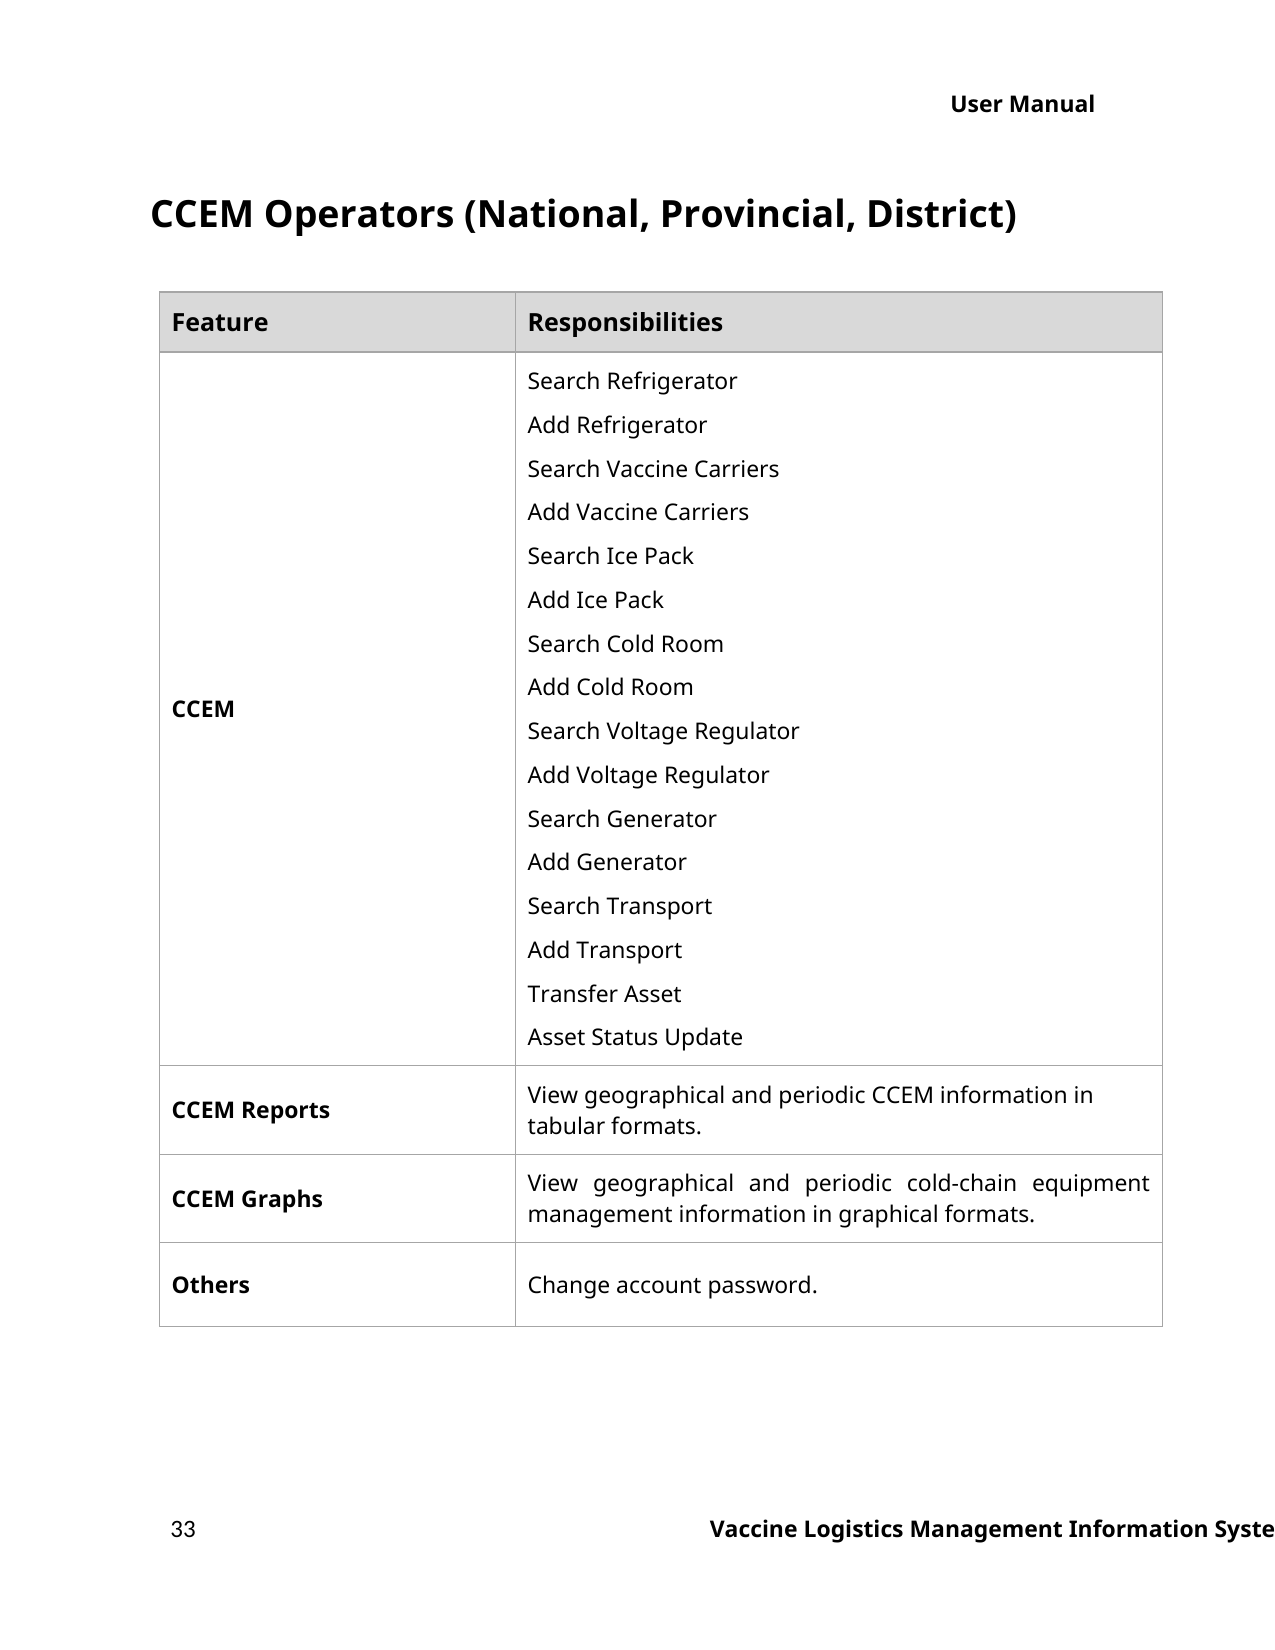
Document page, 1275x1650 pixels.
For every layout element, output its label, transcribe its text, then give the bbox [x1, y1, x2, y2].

table_cell Search Refrigerator Add Refrigerator Search Vaccine Carriers Add Vaccine Carriers Search Ice Pack Add Ice Pack Search Cold Room Add Cold Room Search Voltage Regulator Add Voltage Regulator Search Generator Add Generator Search Transport Add Transport Transfer Asset Asset Status Update [516, 353, 1162, 1065]
table_cell View geographical and periodic CCEM information in tabular formats. [516, 1066, 1162, 1153]
table_header Responsibilities [516, 293, 1162, 351]
table_cell CCEM Reports [160, 1066, 515, 1153]
table_header Feature [160, 293, 515, 351]
table_cell CCEM Graphs [160, 1155, 515, 1242]
table_cell View geographical and periodic cold-chain equipment management information in graphical formats. [516, 1155, 1162, 1242]
subtitle CCEM Operators (National, Provincial, District) [150, 187, 1125, 238]
table_cell CCEM [160, 353, 515, 1065]
table_cell Change account password. [516, 1243, 1162, 1326]
table_cell Others [160, 1243, 515, 1326]
